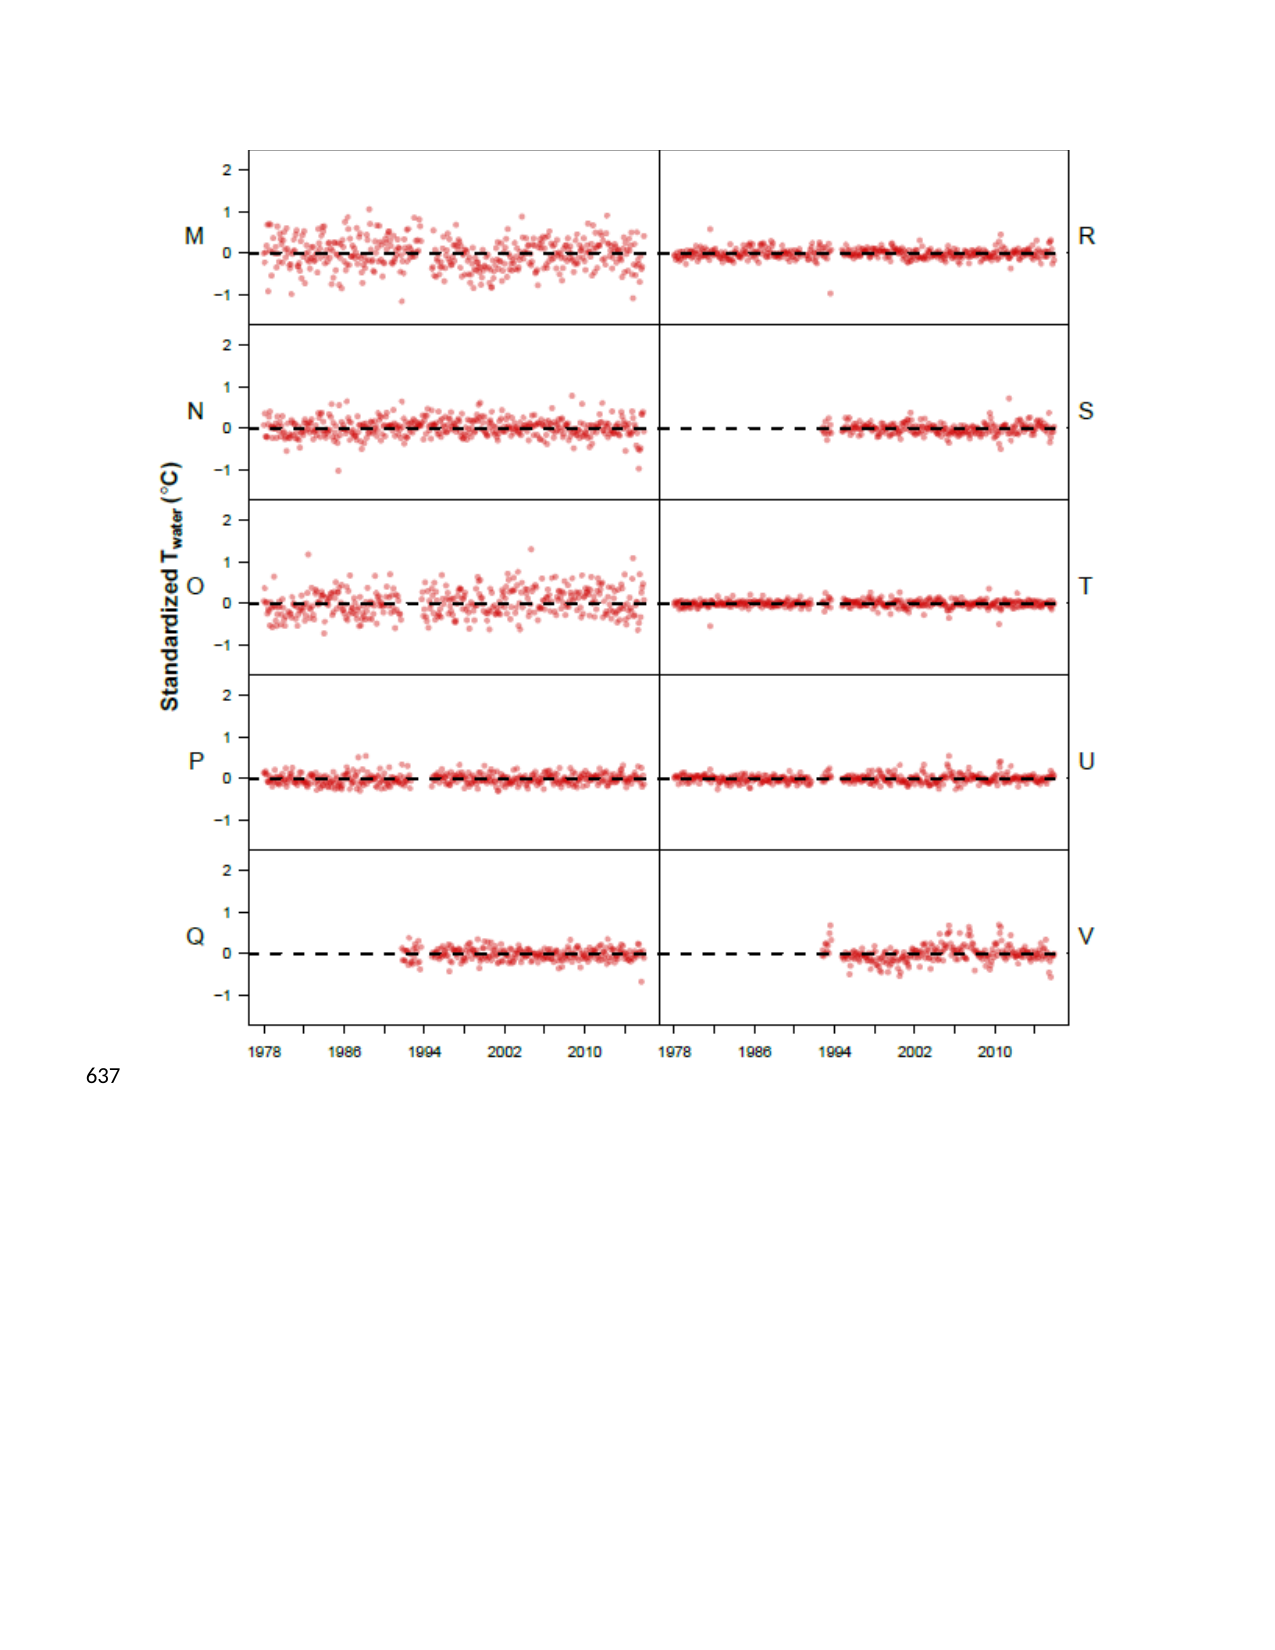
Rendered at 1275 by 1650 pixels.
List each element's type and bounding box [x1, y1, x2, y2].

picture [150, 150, 1101, 1084]
